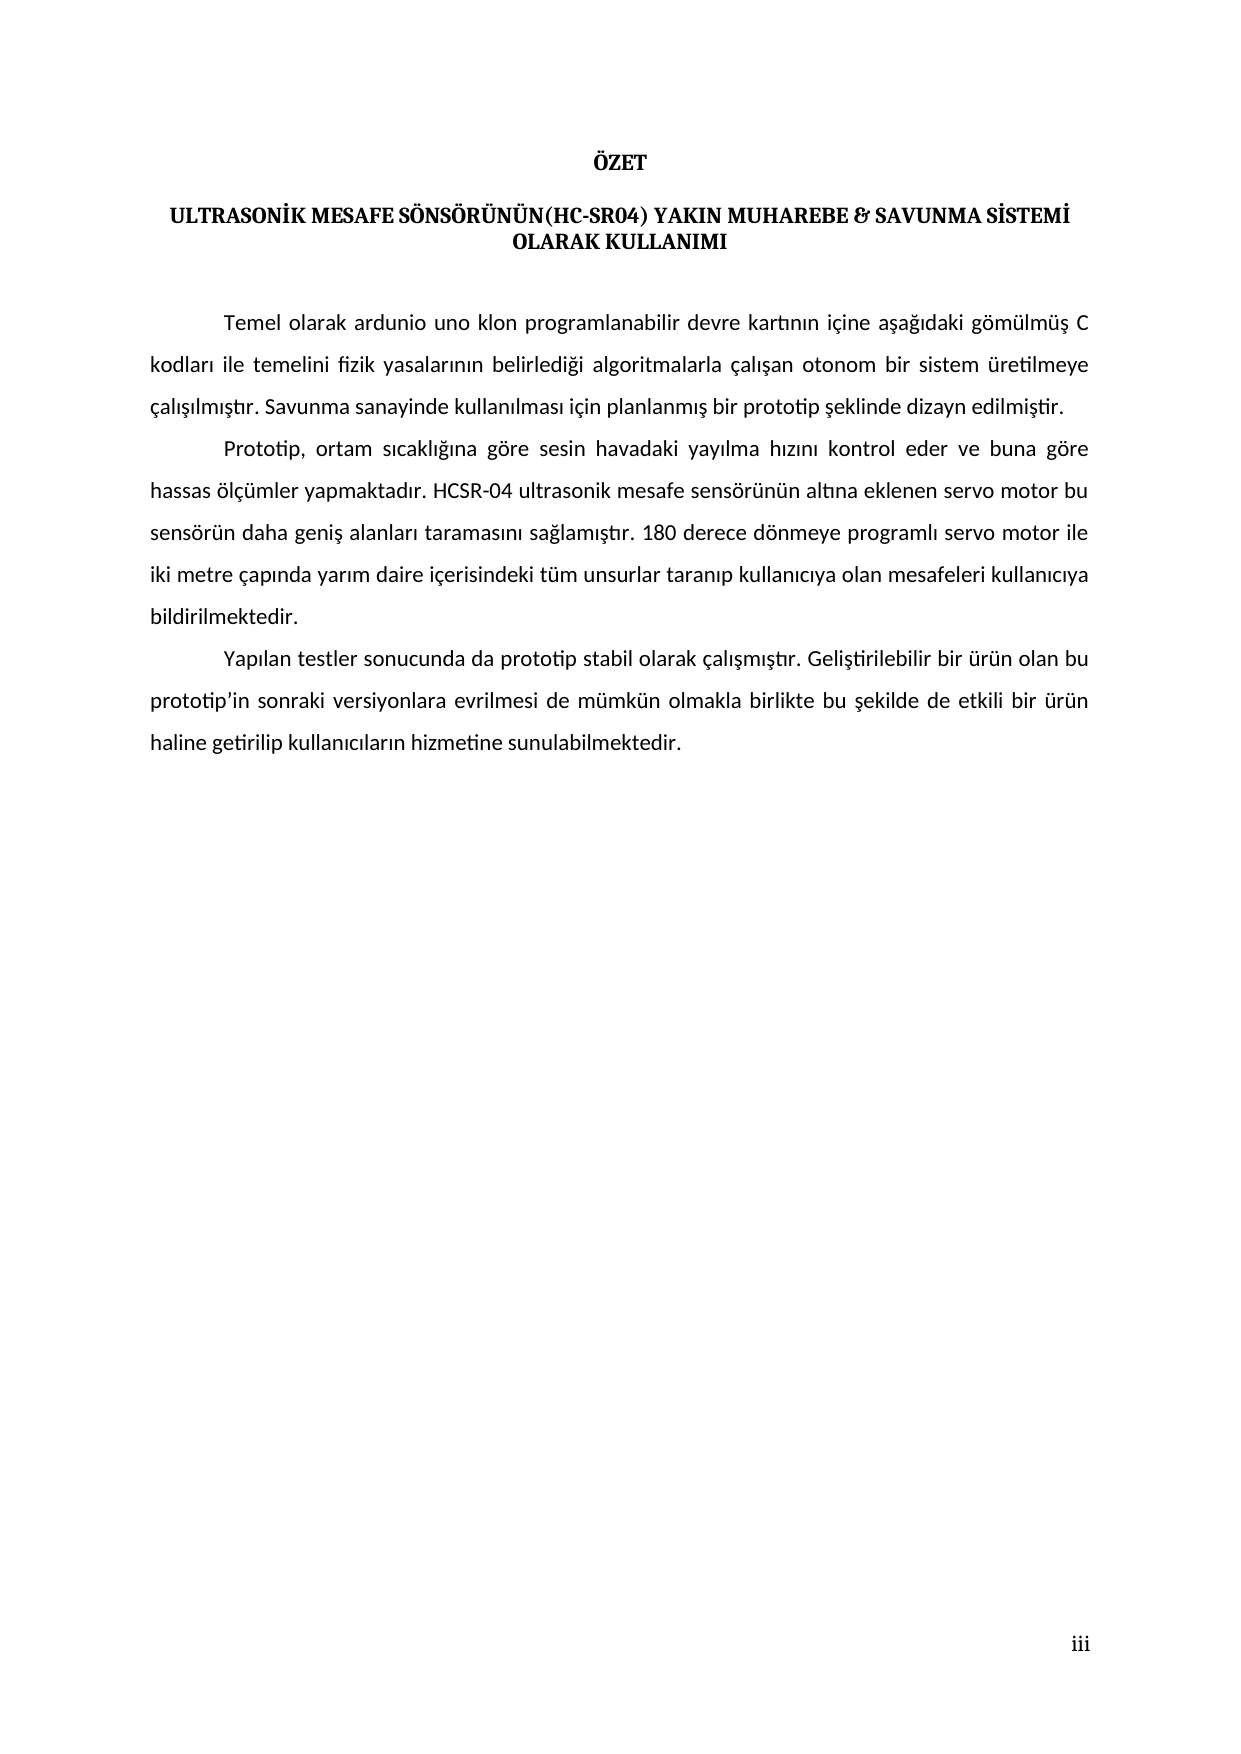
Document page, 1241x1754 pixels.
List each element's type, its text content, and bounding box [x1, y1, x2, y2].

text ÖZET [150, 150, 1090, 176]
text ULTRASONİK MESAFE SÖNSÖRÜNÜN(HC-SR04) YAKIN MUHAREBE & SAVUNMA SİSTEMİ OLARAK KULLANIMI [150, 203, 1090, 255]
text Prototip, ortam sıcaklığına göre sesin havadaki yayılma hızını kontrol eder ve buna göre hassas ölçümler yapmaktadır. HCSR-04 ultrasonik mesafe sensörünün altına eklenen servo motor bu sensörün daha geniş alanları taramasını sağlamıştır. 180 derece dönmeye programlı servo motor ile iki metre çapında yarım daire içerisindeki tüm unsurlar taranıp kullanıcıya olan mesafeleri kullanıcıya bildirilmektedir. [150, 434, 1090, 630]
text Temel olarak ardunio uno klon programlanabilir devre kartının içine aşağıdaki gömülmüş C kodları ile temelini fizik yasalarının belirlediği algoritmalarla çalışan otonom bir sistem üretilmeye çalışılmıştır. Savunma sanayinde kullanılması için planlanmış bir prototip şeklinde dizayn edilmiştir. [150, 308, 1090, 420]
text Yapılan testler sonucunda da prototip stabil olarak çalışmıştır. Geliştirilebilir bir ürün olan bu prototip’in sonraki versiyonlara evrilmesi de mümkün olmakla birlikte bu şekilde de etkili bir ürün haline getirilip kullanıcıların hizmetine sunulabilmektedir. [150, 644, 1090, 756]
